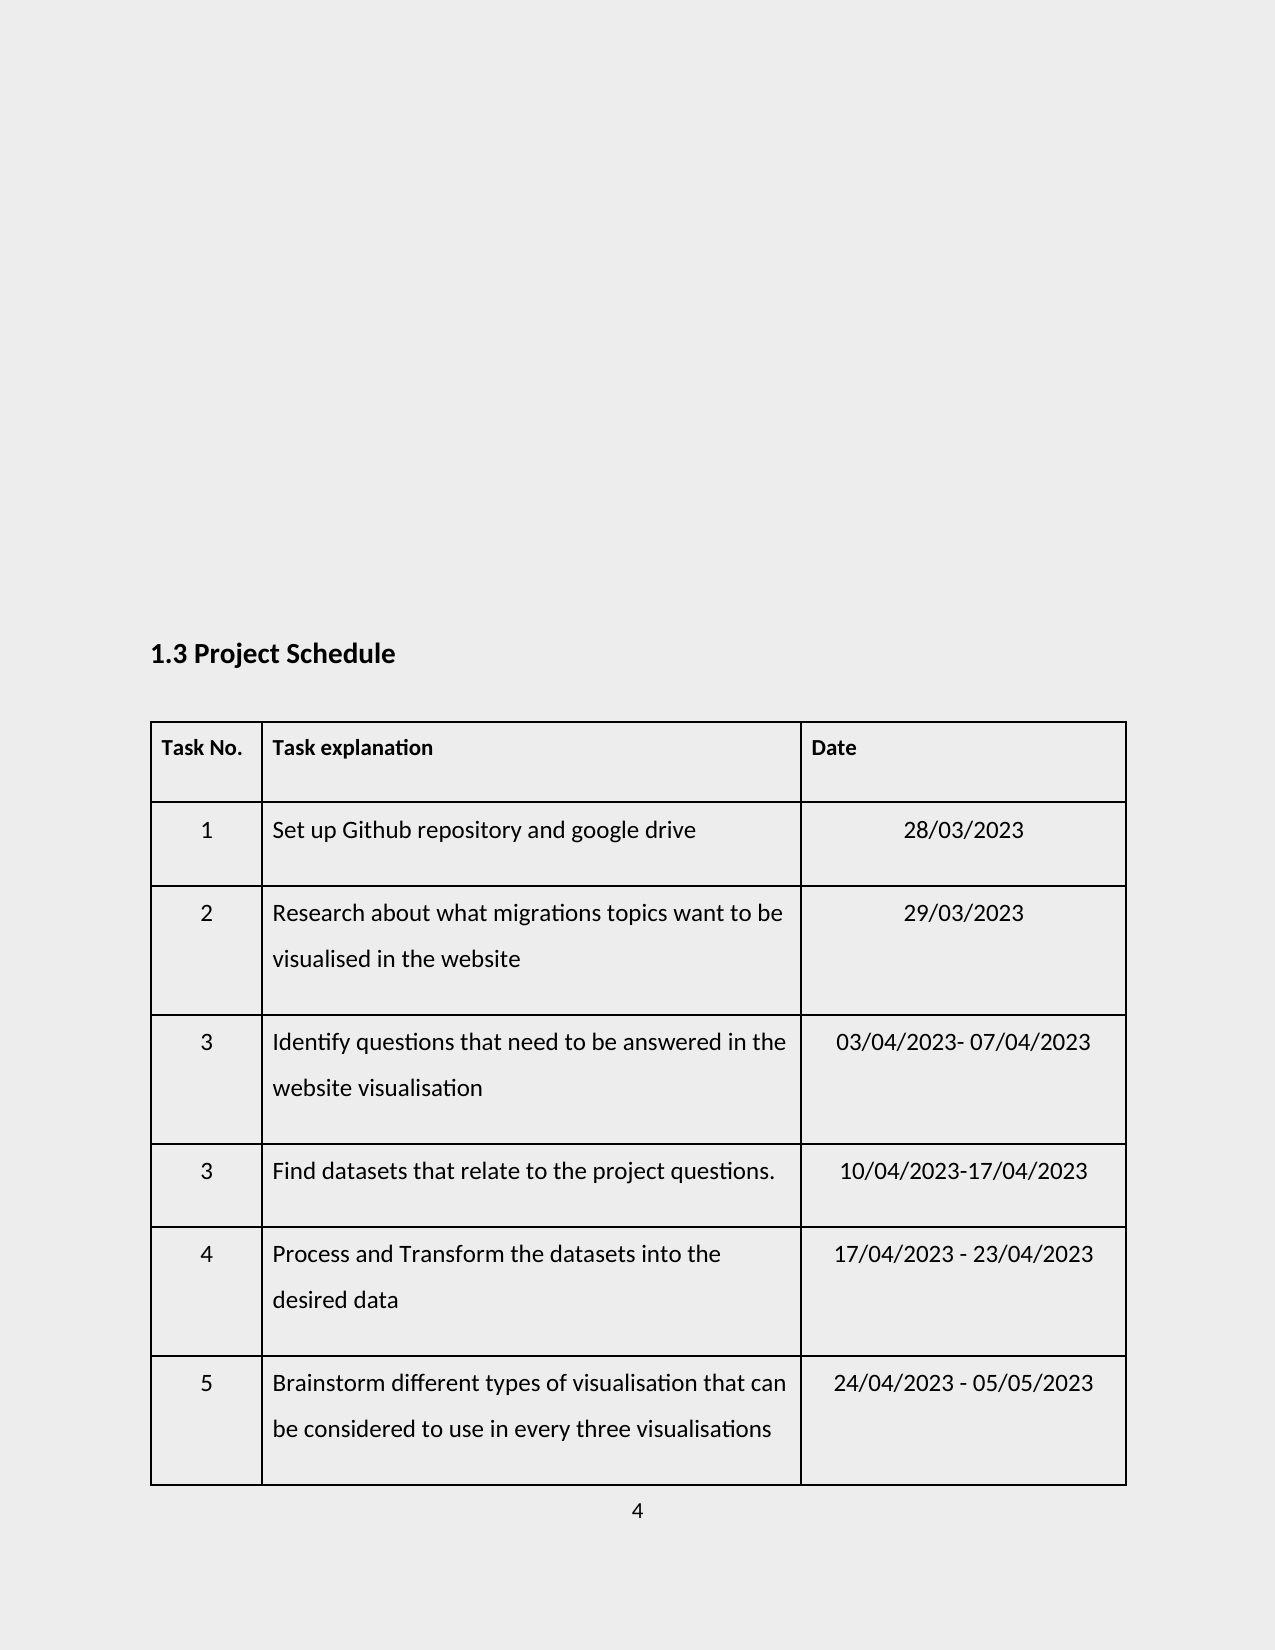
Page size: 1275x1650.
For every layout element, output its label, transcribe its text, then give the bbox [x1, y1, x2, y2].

table_cell Process and Transform the datasets into the desired data [263, 1228, 800, 1354]
table_cell 24/04/2023 - 05/05/2023 [802, 1357, 1125, 1483]
table_cell 1 [152, 803, 261, 884]
table_header Date [802, 723, 1125, 801]
table_cell Research about what migrations topics want to be visualised in the website [263, 887, 800, 1013]
table_cell 2 [152, 887, 261, 1013]
table_header Task No. [152, 723, 261, 801]
table_cell 29/03/2023 [802, 887, 1125, 1013]
table_cell Find datasets that relate to the project questions. [263, 1145, 800, 1226]
table_cell 3 [152, 1016, 261, 1142]
table_cell 4 [152, 1228, 261, 1354]
table_cell 10/04/2023-17/04/2023 [802, 1145, 1125, 1226]
table_header Task explanation [263, 723, 800, 801]
subtitle 1.3 Project Schedule [150, 635, 1125, 671]
table_cell Brainstorm different types of visualisation that can be considered to use in every three visualisations [263, 1357, 800, 1483]
table_cell 5 [152, 1357, 261, 1483]
table_cell 28/03/2023 [802, 803, 1125, 884]
table_cell 03/04/2023- 07/04/2023 [802, 1016, 1125, 1142]
table_cell 17/04/2023 - 23/04/2023 [802, 1228, 1125, 1354]
table_cell Set up Github repository and google drive [263, 803, 800, 884]
table_cell Identify questions that need to be answered in the website visualisation [263, 1016, 800, 1142]
table_cell 3 [152, 1145, 261, 1226]
